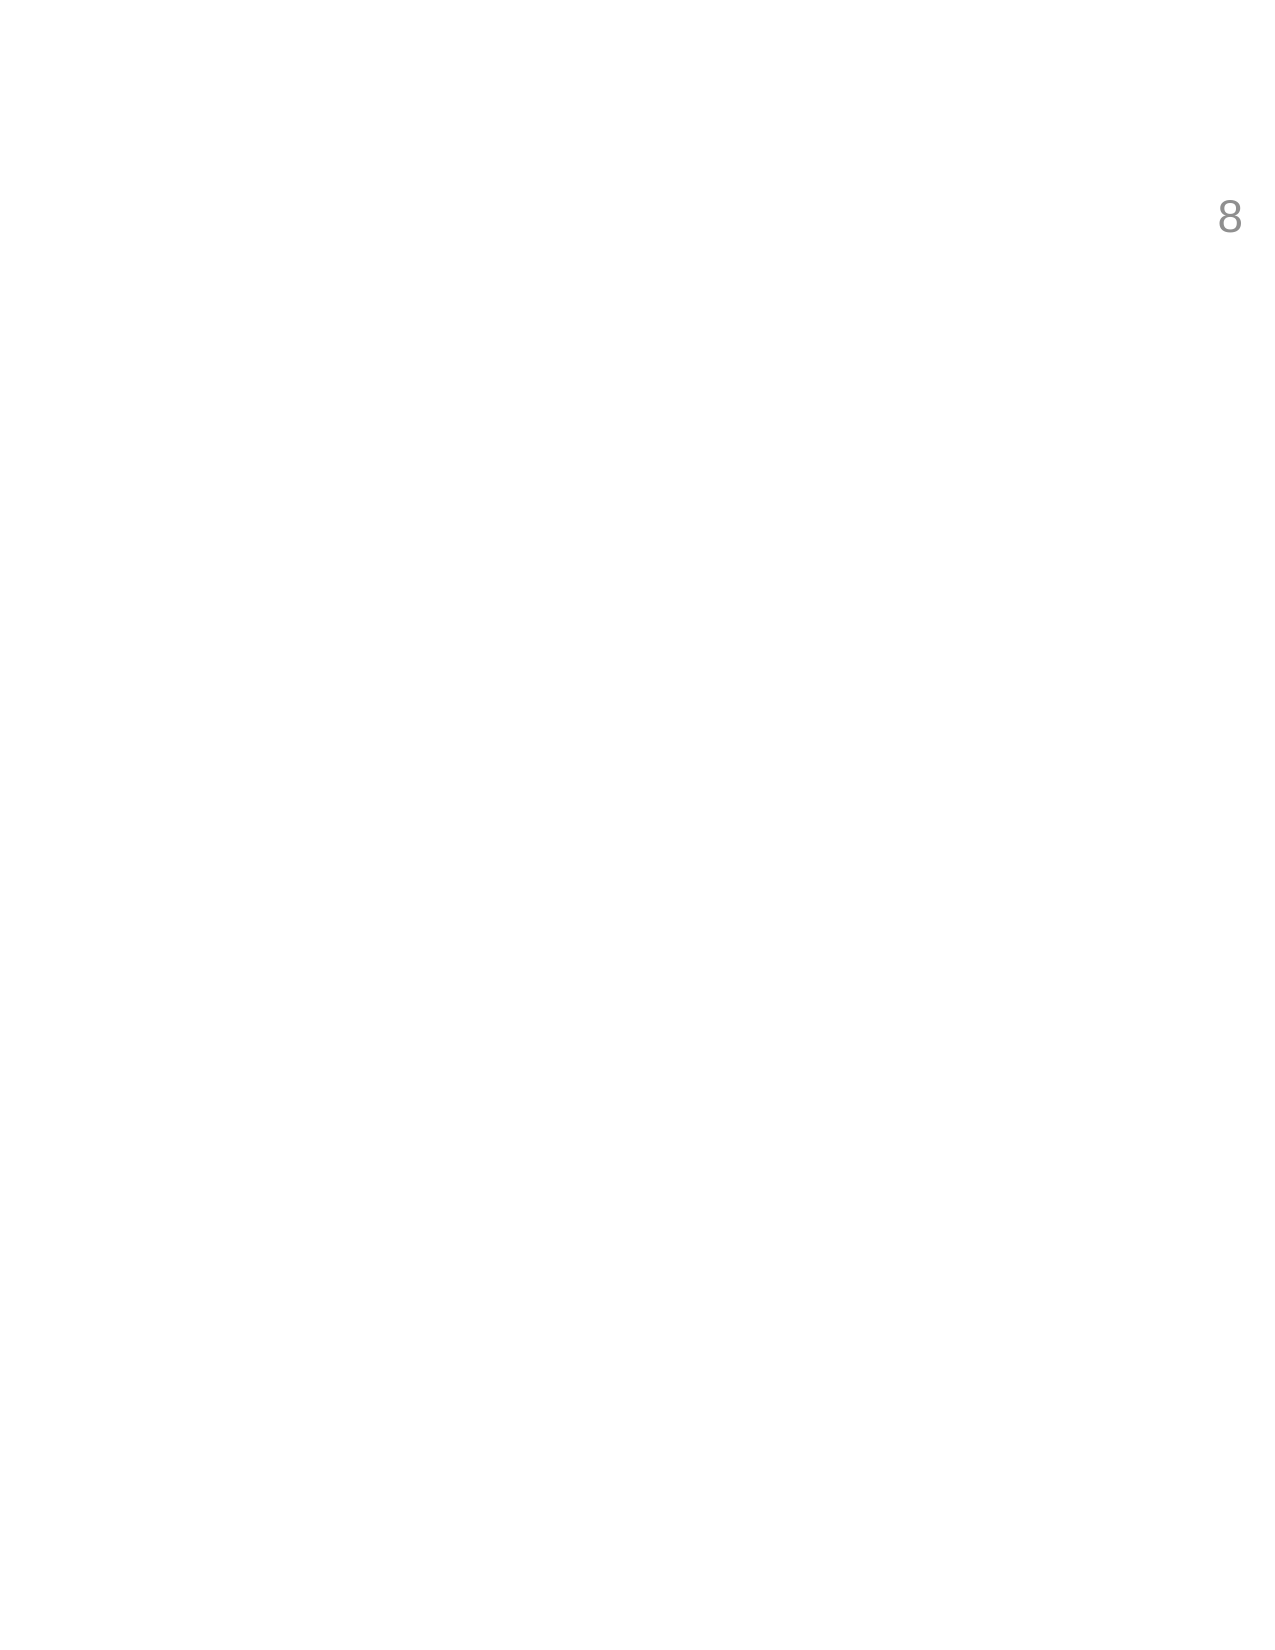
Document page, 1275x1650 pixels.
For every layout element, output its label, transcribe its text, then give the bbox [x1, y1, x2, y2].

subtitle 8 [0, 189, 1244, 242]
